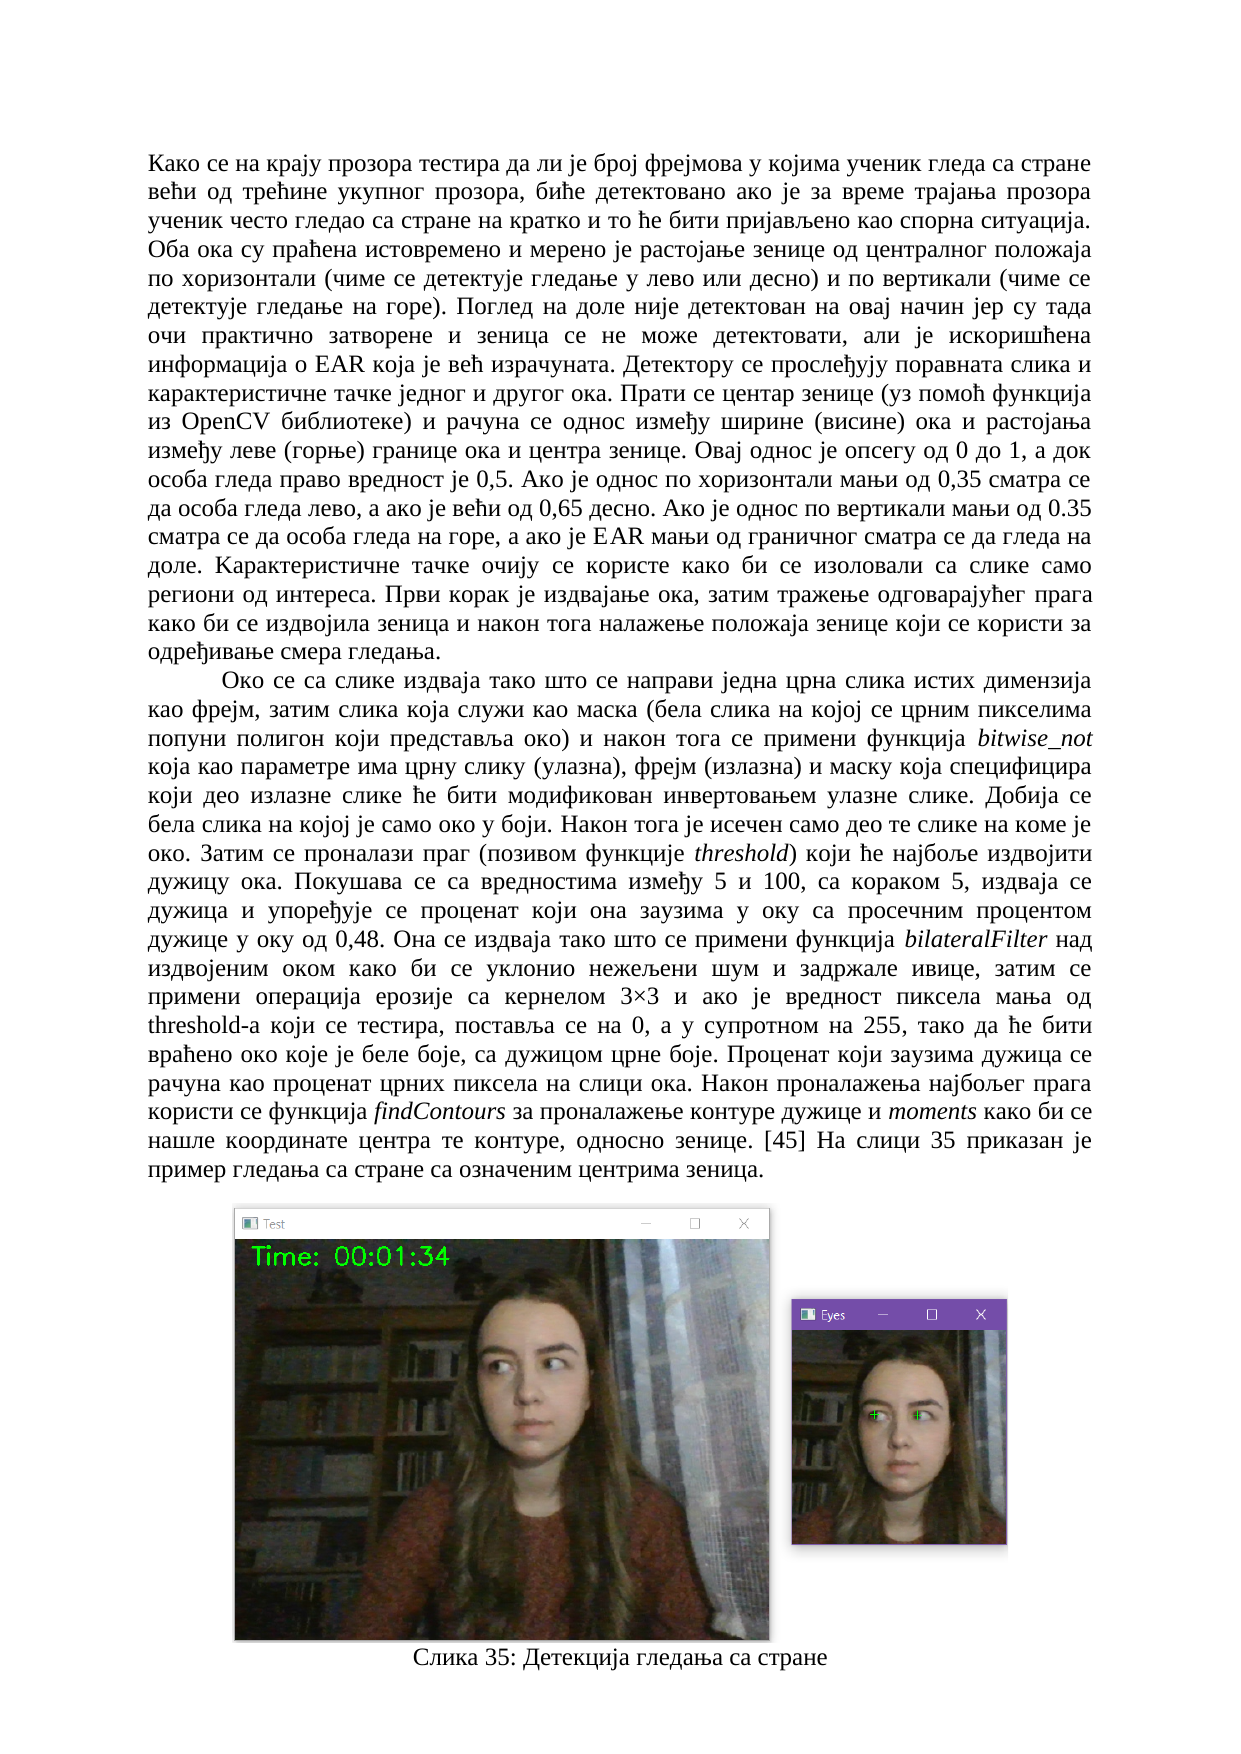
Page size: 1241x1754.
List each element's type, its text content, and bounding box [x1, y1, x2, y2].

text Око се са слике издваја тако што се направи једна црна слика истих димензија као фрејм, затим слика која служи као маска (бела слика на којој се црним пикселима попуни полигон који представља око) и након тога се примени функција bitwise_not која као параметре има црну слику (улазна), фрејм (излазна) и маску која специфицира који део излазне слике ће бити модификован инвертовањем улазне слике. Добија се бела слика на којој је само око у боји. Након тога је исечен само део те слике на коме је око. Затим се проналази праг (позивом функције threshold) који ће најбоље издвојити дужицу ока. Покушава се са вредностима између 5 и 100, са кораком 5, издваја се дужица и упоређује се проценат који она заузима у оку са просечним процентом дужице у оку од 0,48. Она се издваја тако што се примени функција bilateralFilter над издвојеним оком како би се уклонио нежељени шум и задржале ивице, затим се примени операција ерозије са кернелом 3×3 и ако је вредност пиксела мања од threshold-а који се тестира, поставља се на 0, а у супротном на 255, тако да ће бити враћено око које је беле боје, са дужицом црне боје. Проценат који заузима дужица се рачуна као проценат црних пиксела на слици ока. Након проналажења најбољег прага користи се функција findContours за проналажење контуре дужице и moments како би се нашле координате центра те контуре, односно зенице. [45] На слици 35 приказан је пример гледања са стране са означеним центрима зеница. [148, 665, 1093, 1183]
picture [232, 1203, 1009, 1643]
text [148, 148, 1093, 665]
